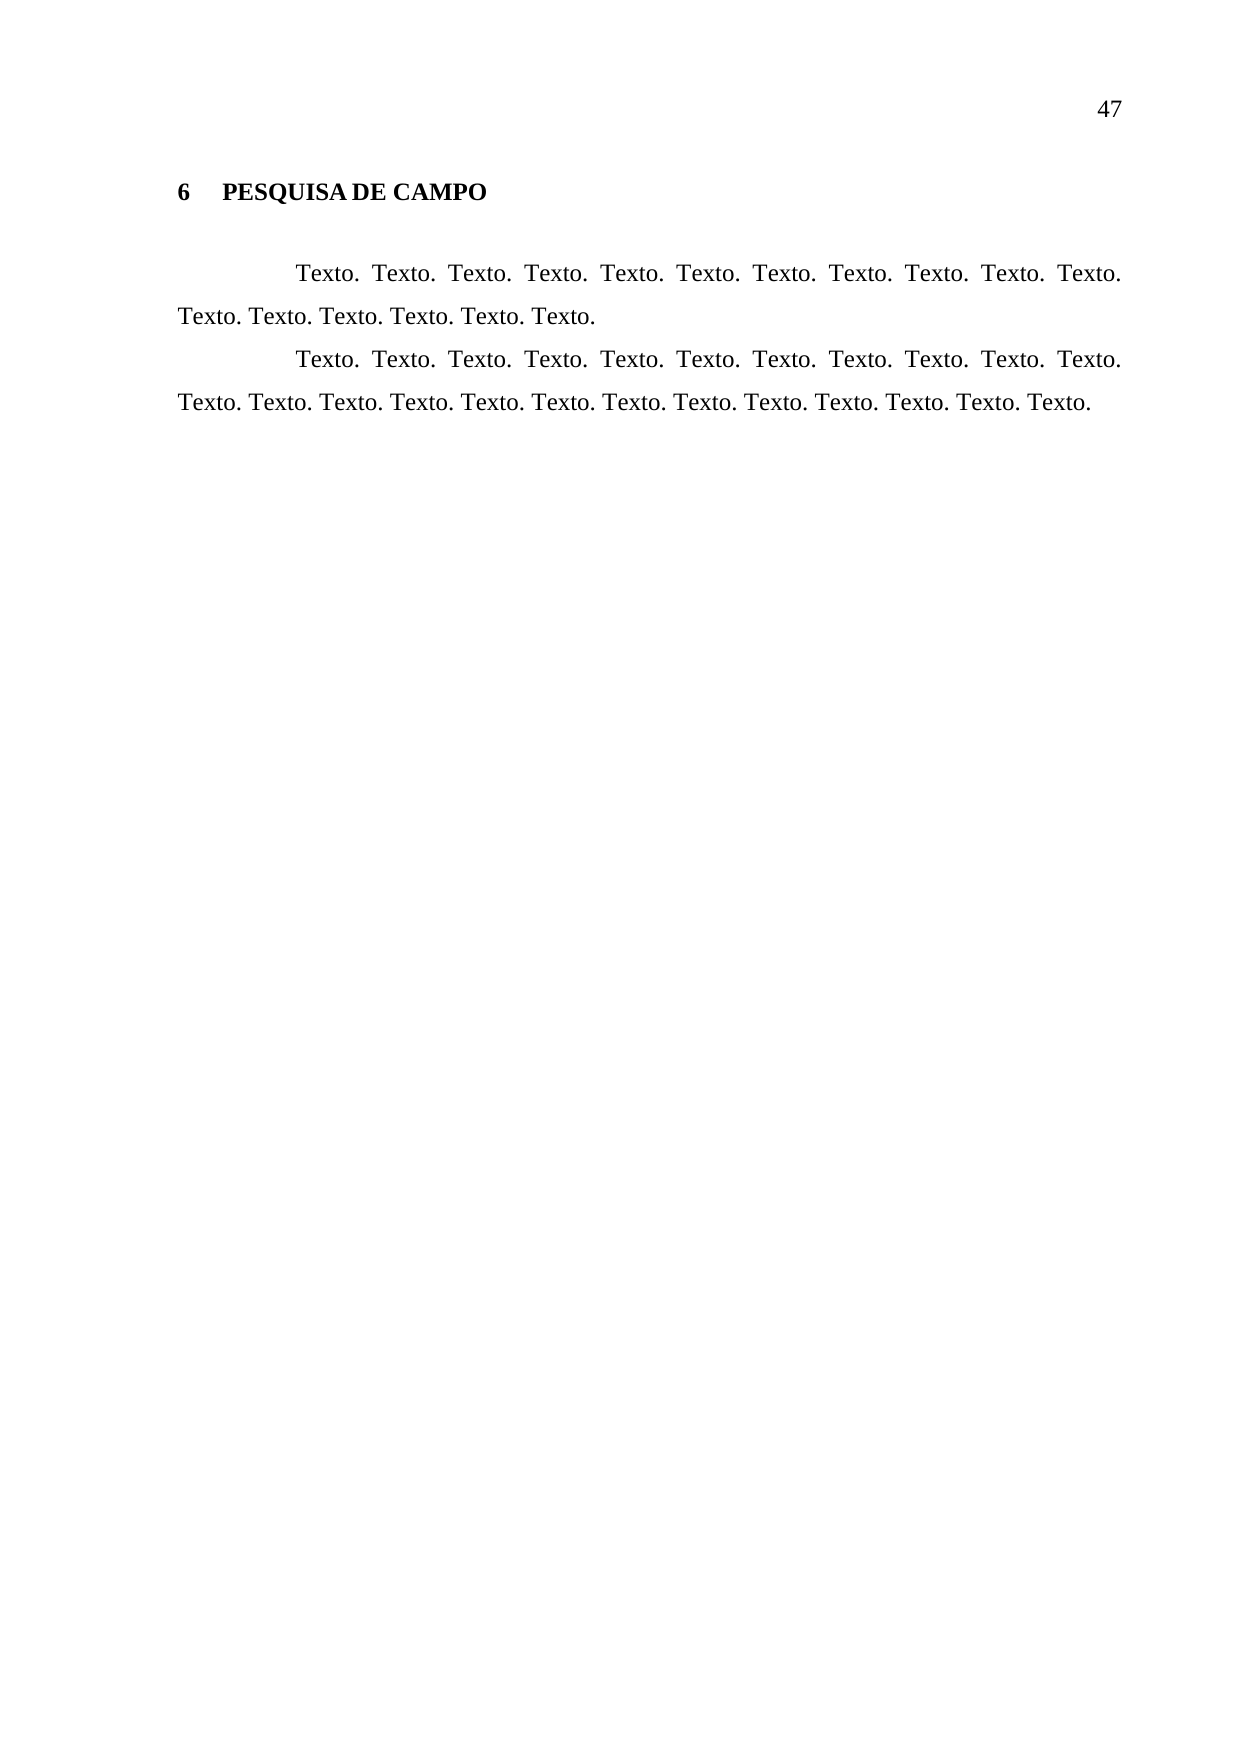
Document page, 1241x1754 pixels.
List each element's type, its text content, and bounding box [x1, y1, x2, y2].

text Texto. Texto. Texto. Texto. Texto. Texto. Texto. Texto. Texto. Texto. Texto. Texto. Texto. Texto. Texto. Texto. Texto. [177, 258, 1122, 330]
text Texto. Texto. Texto. Texto. Texto. Texto. Texto. Texto. Texto. Texto. Texto. Texto. Texto. Texto. Texto. Texto. Texto. Texto. Texto. Texto. Texto. Texto. Texto. Texto. [177, 344, 1122, 416]
subtitle pesquisa de campo [177, 177, 1122, 206]
